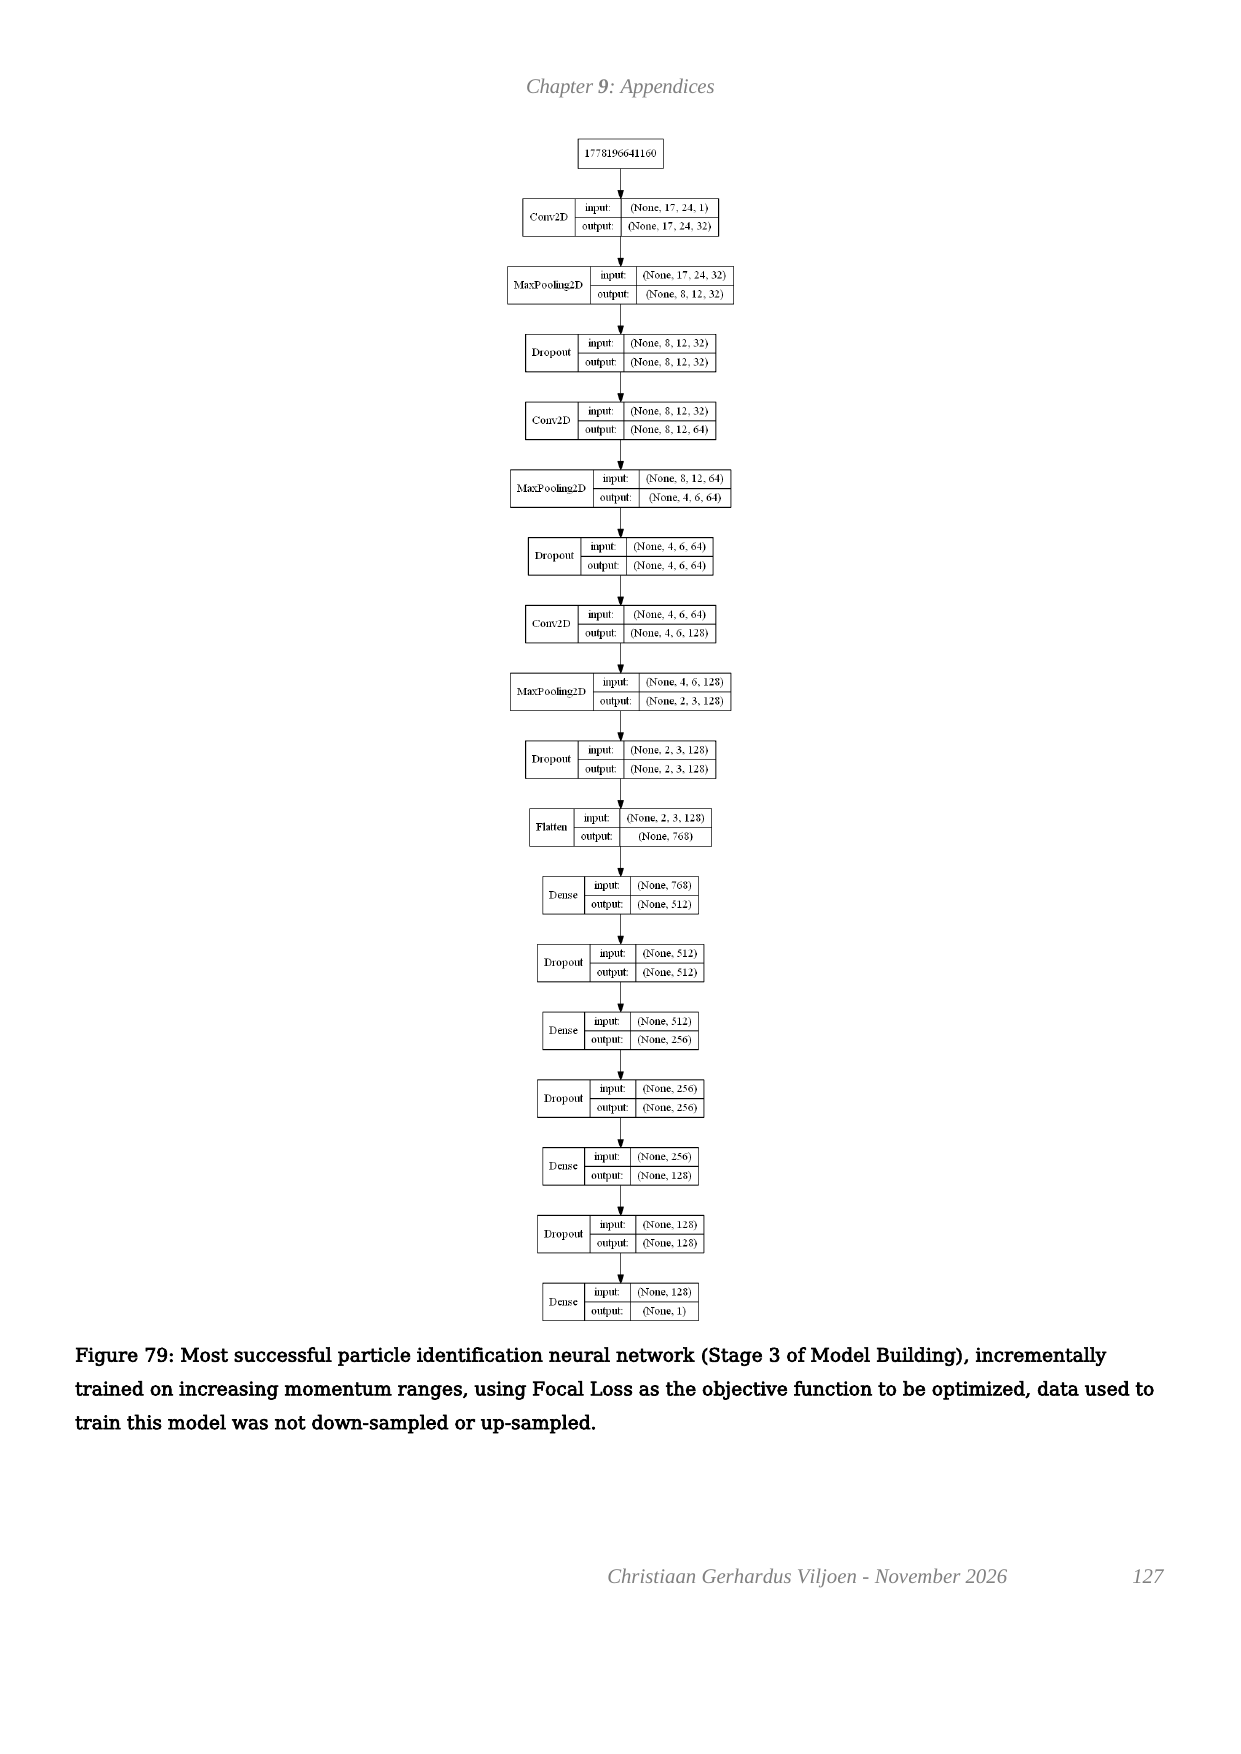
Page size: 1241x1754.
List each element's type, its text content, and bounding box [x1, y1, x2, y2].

picture [504, 135, 737, 1324]
text Figure 79: Most successful particle identification neural network (Stage 3 of Model Building), incrementally trained on increasing momentum ranges, using Focal Loss as the objective function to be optimized, data used to train this model was not down-sampled or up-sampled. [75, 1343, 1165, 1433]
